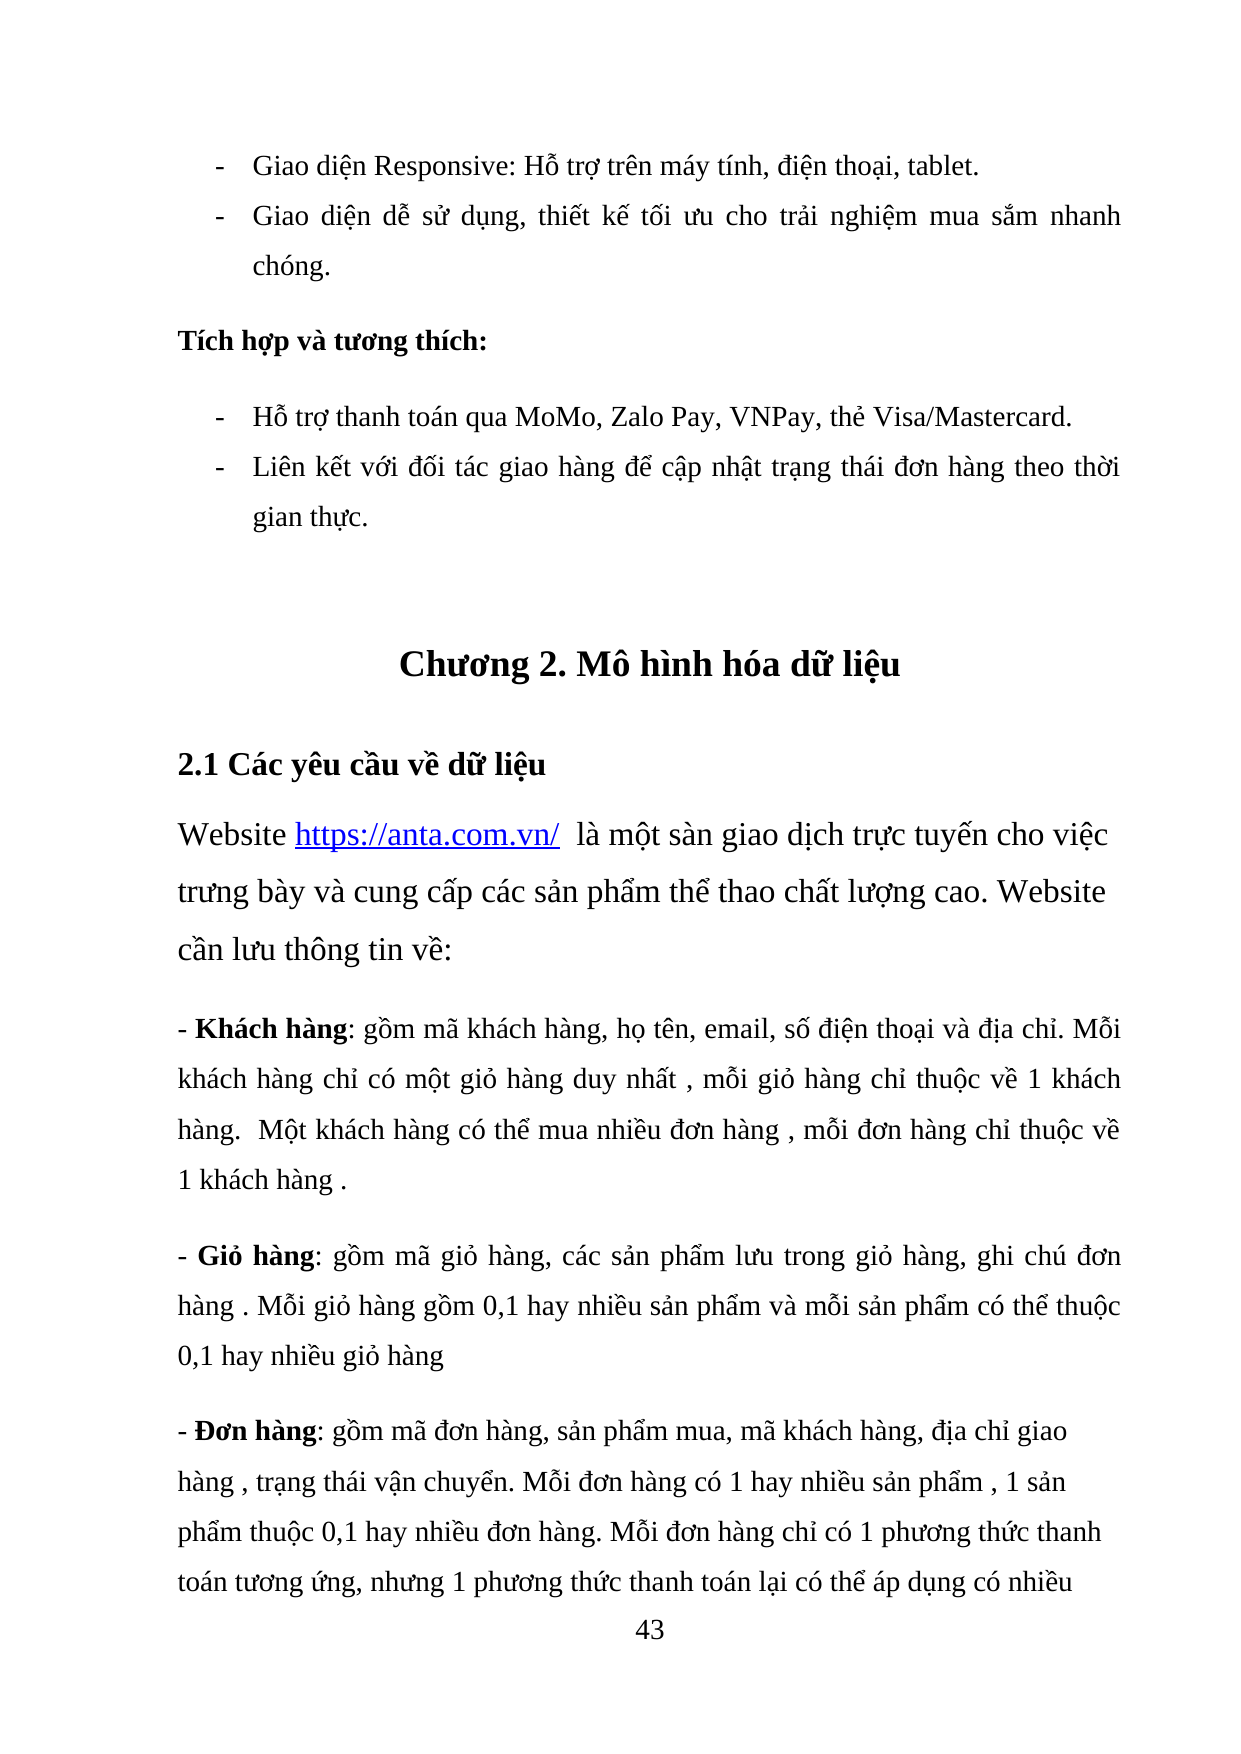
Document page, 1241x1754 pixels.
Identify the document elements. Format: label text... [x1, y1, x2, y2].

list Hỗ trợ thanh toán qua MoMo, Zalo Pay, VNPay, thẻ Visa/Mastercard. [215, 399, 1122, 432]
subtitle Chương 2. Mô hình hóa dữ liệu [177, 642, 1122, 685]
list Giao diện dễ sử dụng, thiết kế tối ưu cho trải nghiệm mua sắm nhanh chóng. [215, 198, 1122, 282]
list Liên kết với đối tác giao hàng để cập nhật trạng thái đơn hàng theo thời gian thực. [215, 449, 1122, 533]
text Website https://anta.com.vn/ là một sàn giao dịch trực tuyến cho việc trưng bày và cung cấp các sản phẩm thể thao chất lượng cao. Website cần lưu thông tin về: [177, 814, 1122, 967]
subtitle 2.1 Các yêu cầu về dữ liệu [177, 744, 1122, 782]
text - Giỏ hàng: gồm mã giỏ hàng, các sản phẩm lưu trong giỏ hàng, ghi chú đơn hàng . Mỗi giỏ hàng gồm 0,1 hay nhiều sản phẩm và mỗi sản phẩm có thể thuộc 0,1 hay nhiều giỏ hàng [177, 1238, 1122, 1372]
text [177, 1413, 1122, 1598]
text - Khách hàng: gồm mã khách hàng, họ tên, email, số điện thoại và địa chỉ. Mỗi khách hàng chỉ có một giỏ hàng duy nhất , mỗi giỏ hàng chỉ thuộc về 1 khách hàng. Một khách hàng có thể mua nhiều đơn hàng , mỗi đơn hàng chỉ thuộc về 1 khách hàng . [177, 1011, 1122, 1196]
list Giao diện Responsive: Hỗ trợ trên máy tính, điện thoại, tablet. [215, 148, 1122, 181]
text Tích hợp và tương thích: [177, 323, 1122, 357]
